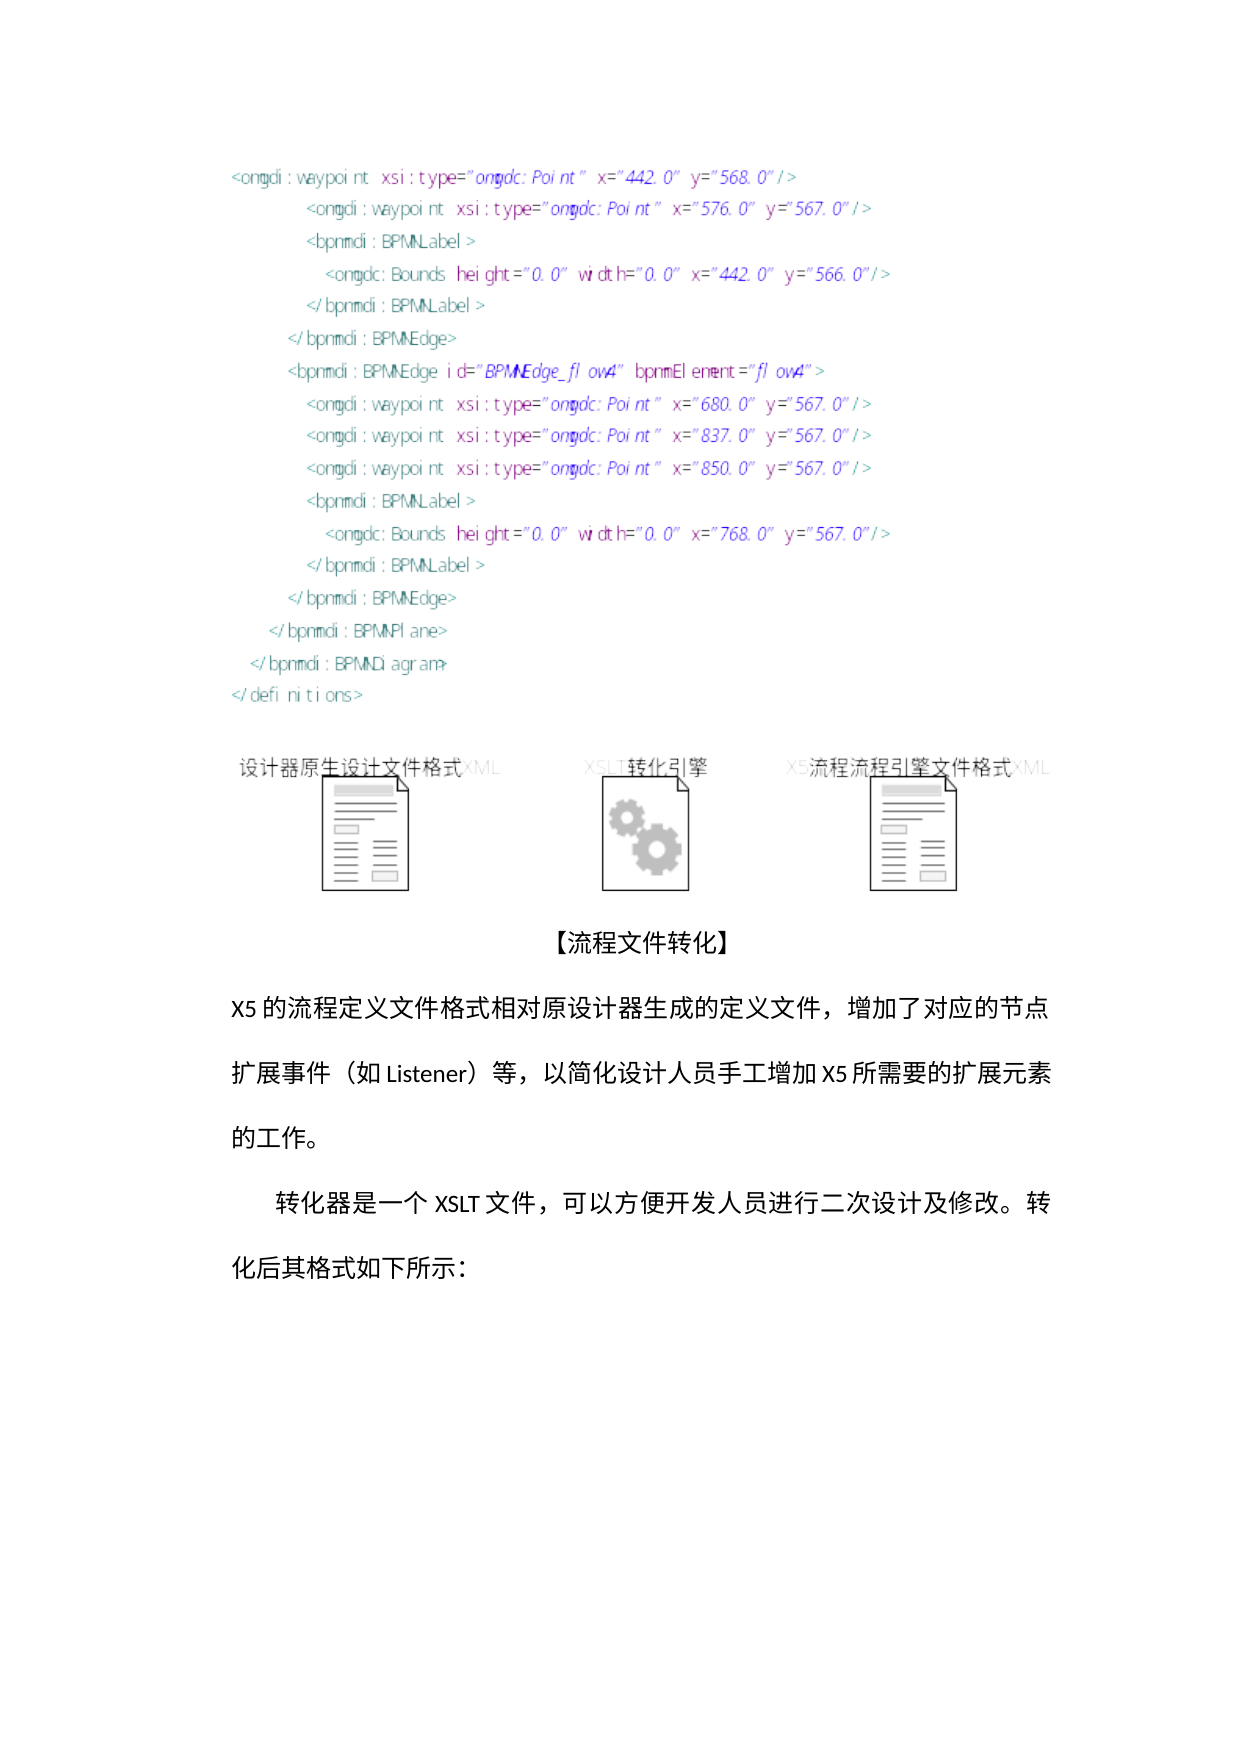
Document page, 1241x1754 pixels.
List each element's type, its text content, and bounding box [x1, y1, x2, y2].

text X5的流程定义文件格式相对原设计器生成的定义文件，增加了对应的节点扩展事件（如Listener）等，以简化设计人员手工增加X5所需要的扩展元素的工作。 [231, 974, 1053, 1169]
text 【流程文件转化】 [231, 747, 1053, 974]
text 转化器是一个XSLT文件，可以方便开发人员进行二次设计及修改。转化后其格式如下所示： [231, 1169, 1053, 1299]
